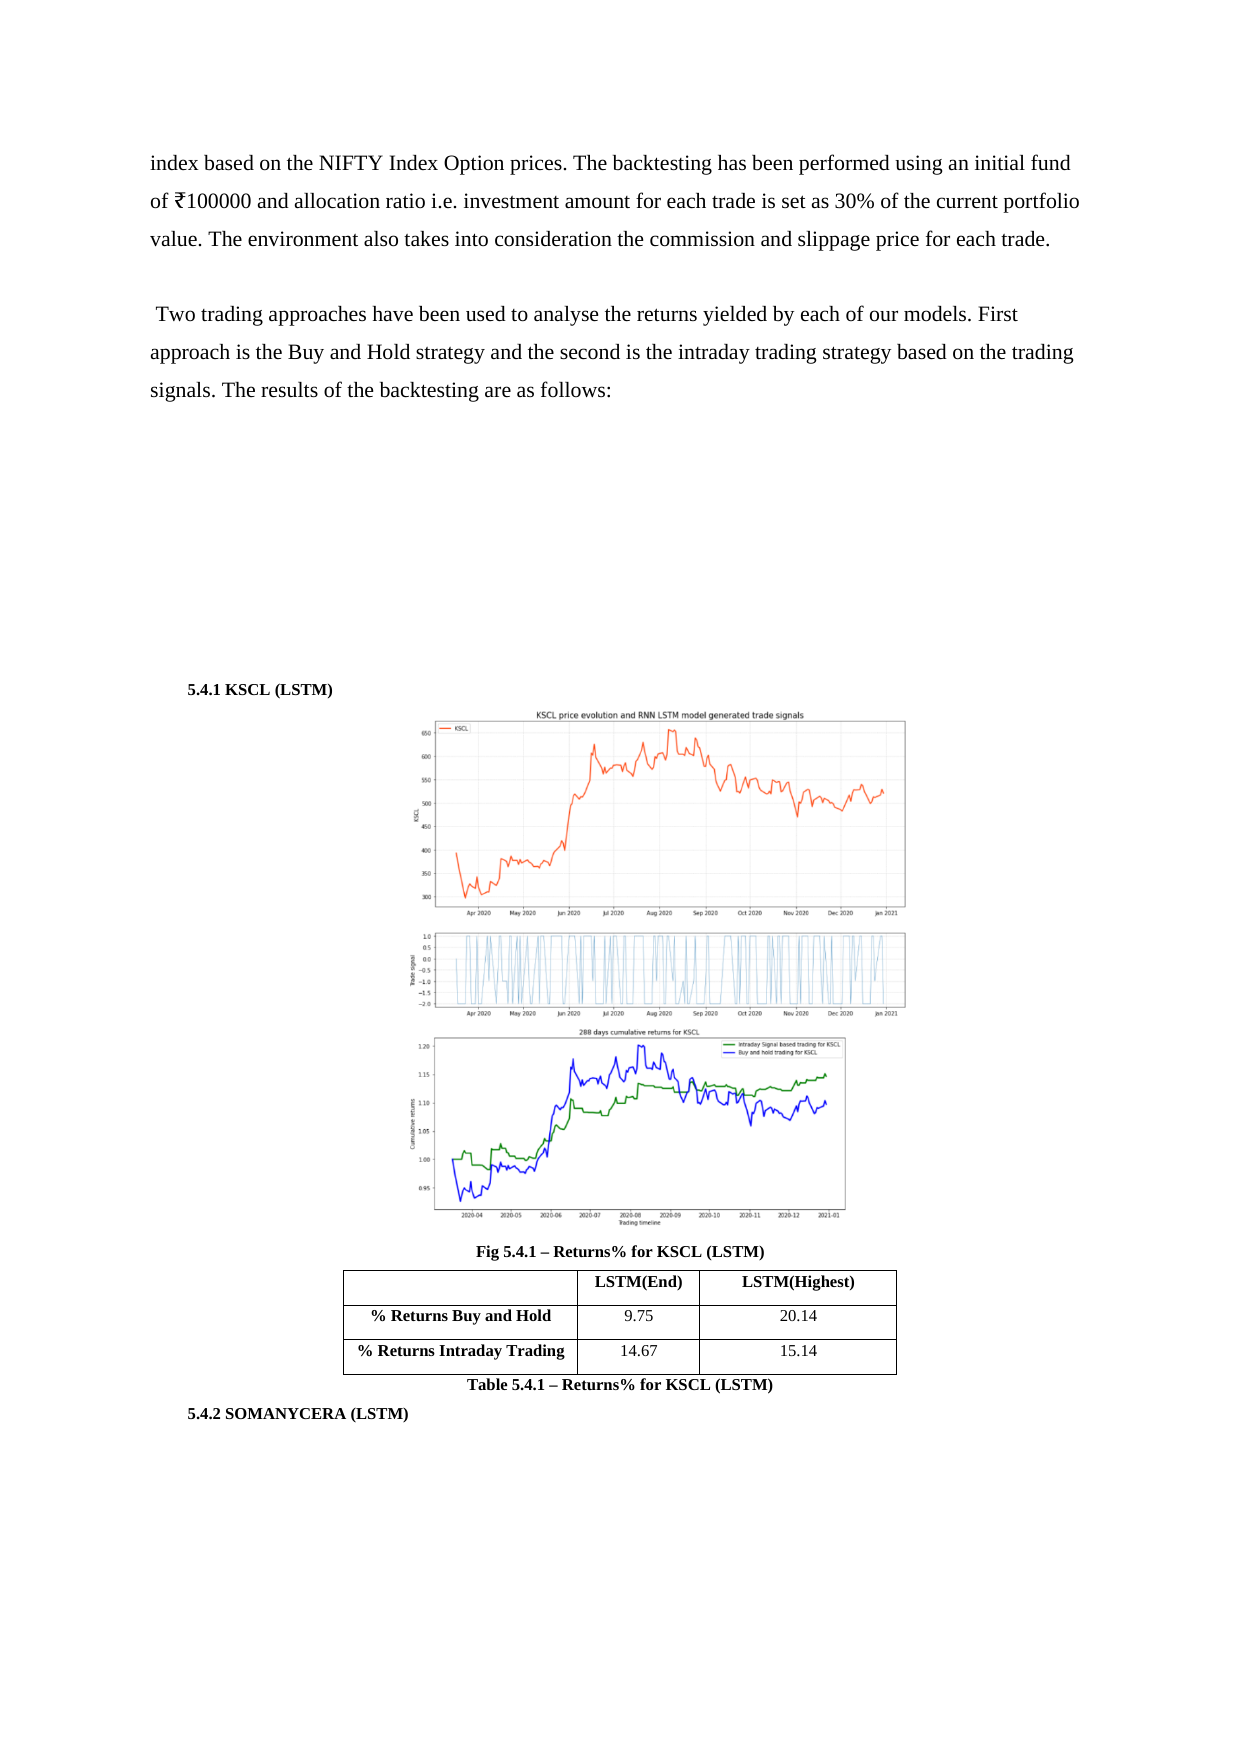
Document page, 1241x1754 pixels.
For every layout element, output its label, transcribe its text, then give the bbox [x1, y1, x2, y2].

text Table 5.4.1 – Returns% for KSCL (LSTM) [150, 1375, 1090, 1394]
list KSCL (LSTM) [187, 679, 1090, 698]
text Two trading approaches have been used to analyse the returns yielded by each of our models. First approach is the Buy and Hold strategy and the second is the intraday trading strategy based on the trading signals. The results of the backtesting are as follows: [150, 301, 1090, 402]
table_header LSTM(Highest) [700, 1271, 896, 1305]
table_header [344, 1271, 577, 1305]
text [150, 150, 1090, 251]
table_cell 14.67 [578, 1340, 699, 1374]
table_cell 9.75 [578, 1306, 699, 1339]
table_header LSTM(End) [578, 1271, 699, 1305]
table_cell % Returns Buy and Hold [344, 1306, 577, 1339]
table_cell 15.14 [700, 1340, 896, 1374]
text Fig 5.4.1 – Returns% for KSCL (LSTM) [150, 1242, 1090, 1261]
list SOMANYCERA (LSTM) [187, 1404, 1090, 1423]
picture [405, 708, 910, 1228]
table_cell 20.14 [700, 1306, 896, 1339]
table_cell % Returns Intraday Trading [344, 1340, 577, 1374]
